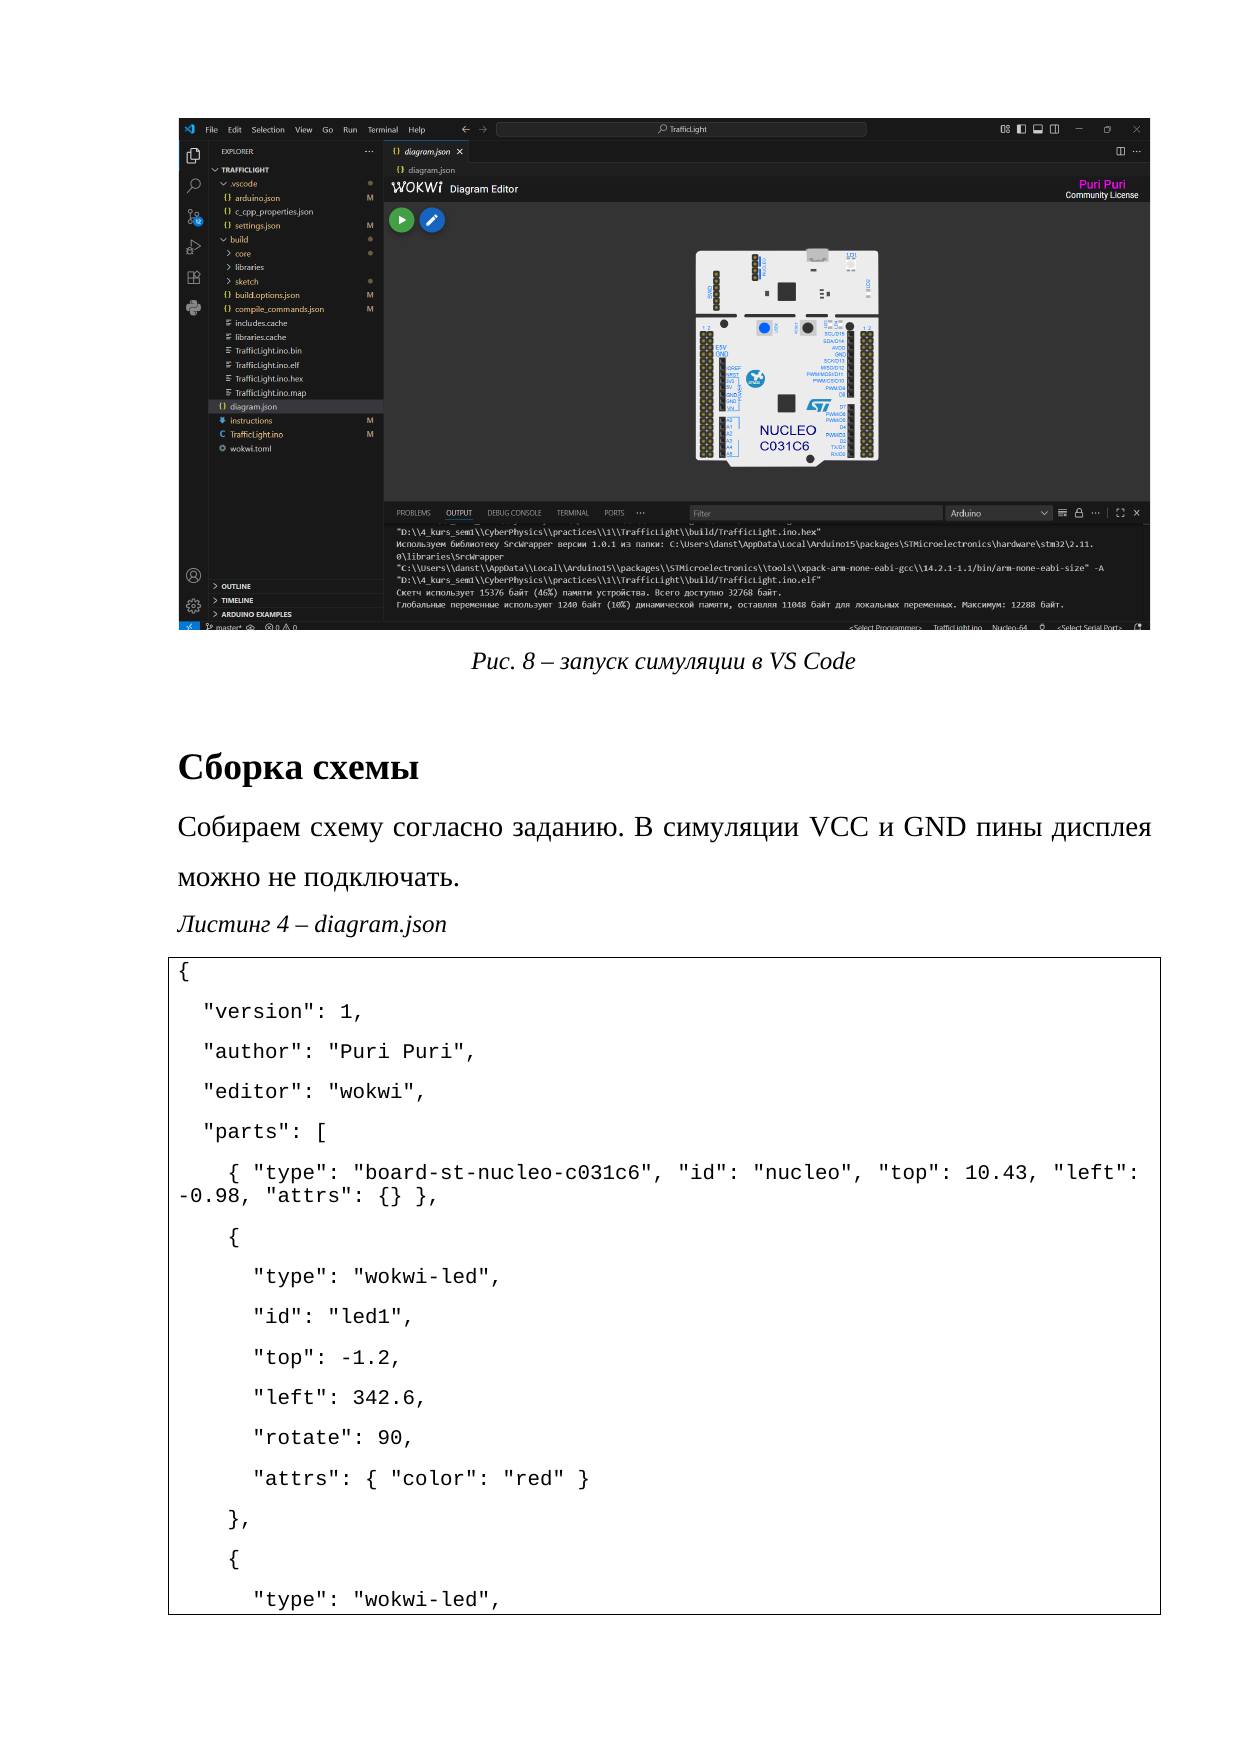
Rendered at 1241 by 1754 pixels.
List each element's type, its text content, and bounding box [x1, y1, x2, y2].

text Листинг 4 – diagram.json [177, 909, 1152, 938]
text { [169, 1545, 1160, 1572]
text "top": -1.2, [169, 1344, 1160, 1370]
text "editor": "wokwi", [169, 1078, 1160, 1105]
text { "type": "board-st-nucleo-c031c6", "id": "nucleo", "top": 10.43, "left": -0.98, "attrs": {} }, [169, 1159, 1160, 1209]
text { [169, 1223, 1160, 1249]
text "version": 1, [169, 997, 1160, 1024]
text Рис. 8 – запуск симуляции в VS Code [177, 646, 1152, 675]
text "attrs": { "color": "red" } [169, 1464, 1160, 1491]
text "rotate": 90, [169, 1424, 1160, 1451]
text { [169, 958, 1160, 984]
text Собираем схему согласно заданию. В симуляции VCC и GND пины дисплея можно не подключать. [177, 809, 1152, 893]
text }, [169, 1505, 1160, 1532]
picture [178, 118, 1150, 630]
text "author": "Puri Puri", [169, 1038, 1160, 1064]
text "type": "wokwi-led", [169, 1586, 1160, 1614]
text "id": "led1", [169, 1303, 1160, 1330]
text "left": 342.6, [169, 1384, 1160, 1411]
text Сборка схемы [177, 744, 1152, 787]
text "type": "wokwi-led", [169, 1263, 1160, 1290]
text "parts": [ [169, 1118, 1160, 1145]
